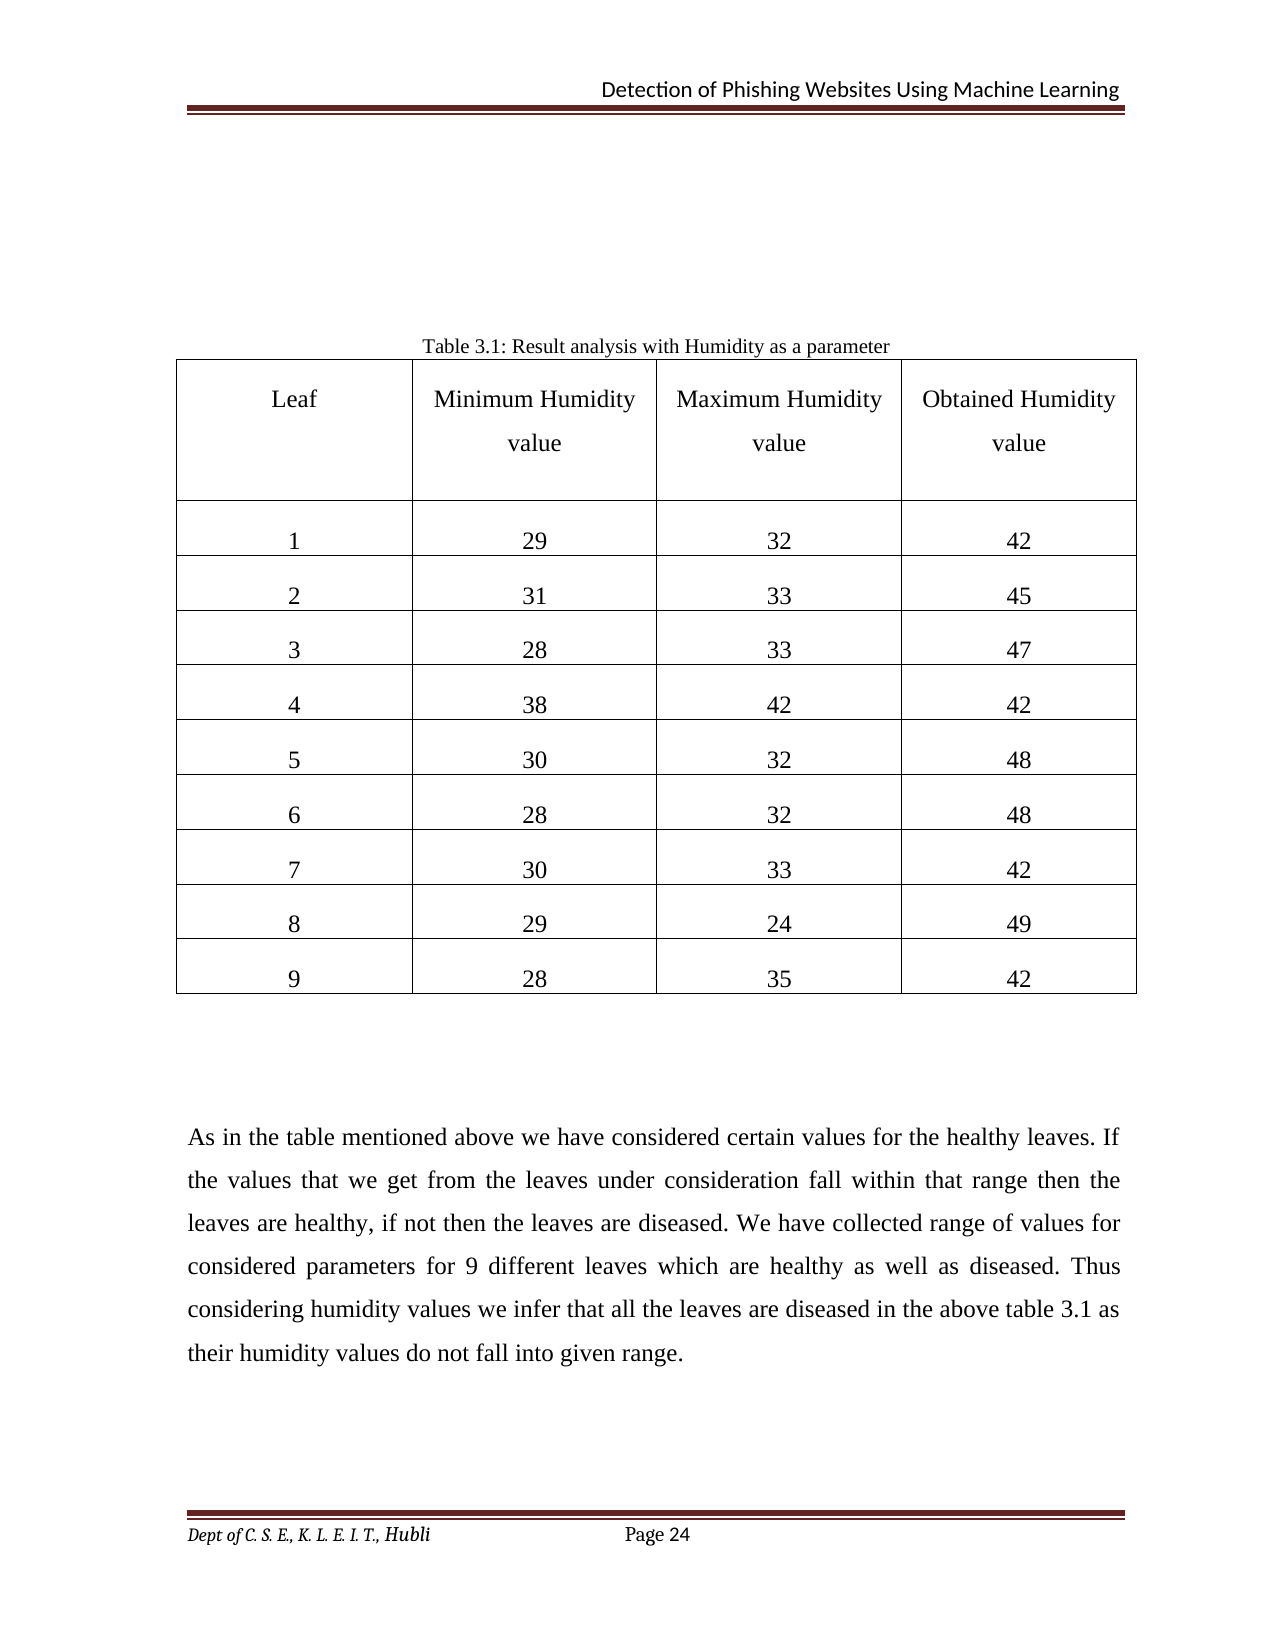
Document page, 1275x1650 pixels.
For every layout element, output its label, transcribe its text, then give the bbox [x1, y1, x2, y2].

table_cell 9 [177, 939, 412, 993]
table_cell 5 [177, 720, 412, 774]
text Table 3.1: Result analysis with Humidity as a parameter [187, 334, 1125, 358]
table_cell 35 [657, 939, 901, 993]
table_cell 6 [177, 775, 412, 829]
table_cell 38 [413, 665, 656, 719]
table_cell 28 [413, 939, 656, 993]
table_cell 3 [177, 611, 412, 664]
table_cell 29 [413, 501, 656, 555]
table_header Leaf [177, 360, 412, 500]
table_cell 30 [413, 830, 656, 883]
table_cell 33 [657, 611, 901, 664]
table_cell 49 [902, 885, 1136, 938]
table_cell 28 [413, 775, 656, 829]
text As in the table mentioned above we have considered certain values for the healthy leaves. If the values that we get from the leaves under consideration fall within that range then the leaves are healthy, if not then the leaves are diseased. We have collected range of values for considered parameters for 9 different leaves which are healthy as well as diseased. Thus considering humidity values we infer that all the leaves are diseased in the above table 3.1 as their humidity values do not fall into given range. [187, 1122, 1121, 1366]
table_cell 31 [413, 556, 656, 609]
table_cell 2 [177, 556, 412, 609]
table_cell 42 [657, 665, 901, 719]
table_cell 45 [902, 556, 1136, 609]
table_cell 1 [177, 501, 412, 555]
table_cell 42 [902, 501, 1136, 555]
table_cell 42 [902, 830, 1136, 883]
table_header Minimum Humidity value [413, 360, 656, 500]
table_cell 42 [902, 939, 1136, 993]
table_cell 30 [413, 720, 656, 774]
table_cell 32 [657, 720, 901, 774]
table_cell 8 [177, 885, 412, 938]
table_cell 33 [657, 556, 901, 609]
table_cell 28 [413, 611, 656, 664]
table_cell 4 [177, 665, 412, 719]
table_cell 29 [413, 885, 656, 938]
table_header Obtained Humidity value [902, 360, 1136, 500]
table_cell 32 [657, 501, 901, 555]
table_cell 47 [902, 611, 1136, 664]
table_cell 24 [657, 885, 901, 938]
table_header Maximum Humidity value [657, 360, 901, 500]
table_cell 42 [902, 665, 1136, 719]
table_cell 32 [657, 775, 901, 829]
table_cell 48 [902, 720, 1136, 774]
table_cell 33 [657, 830, 901, 883]
table_cell 48 [902, 775, 1136, 829]
table_cell 7 [177, 830, 412, 883]
